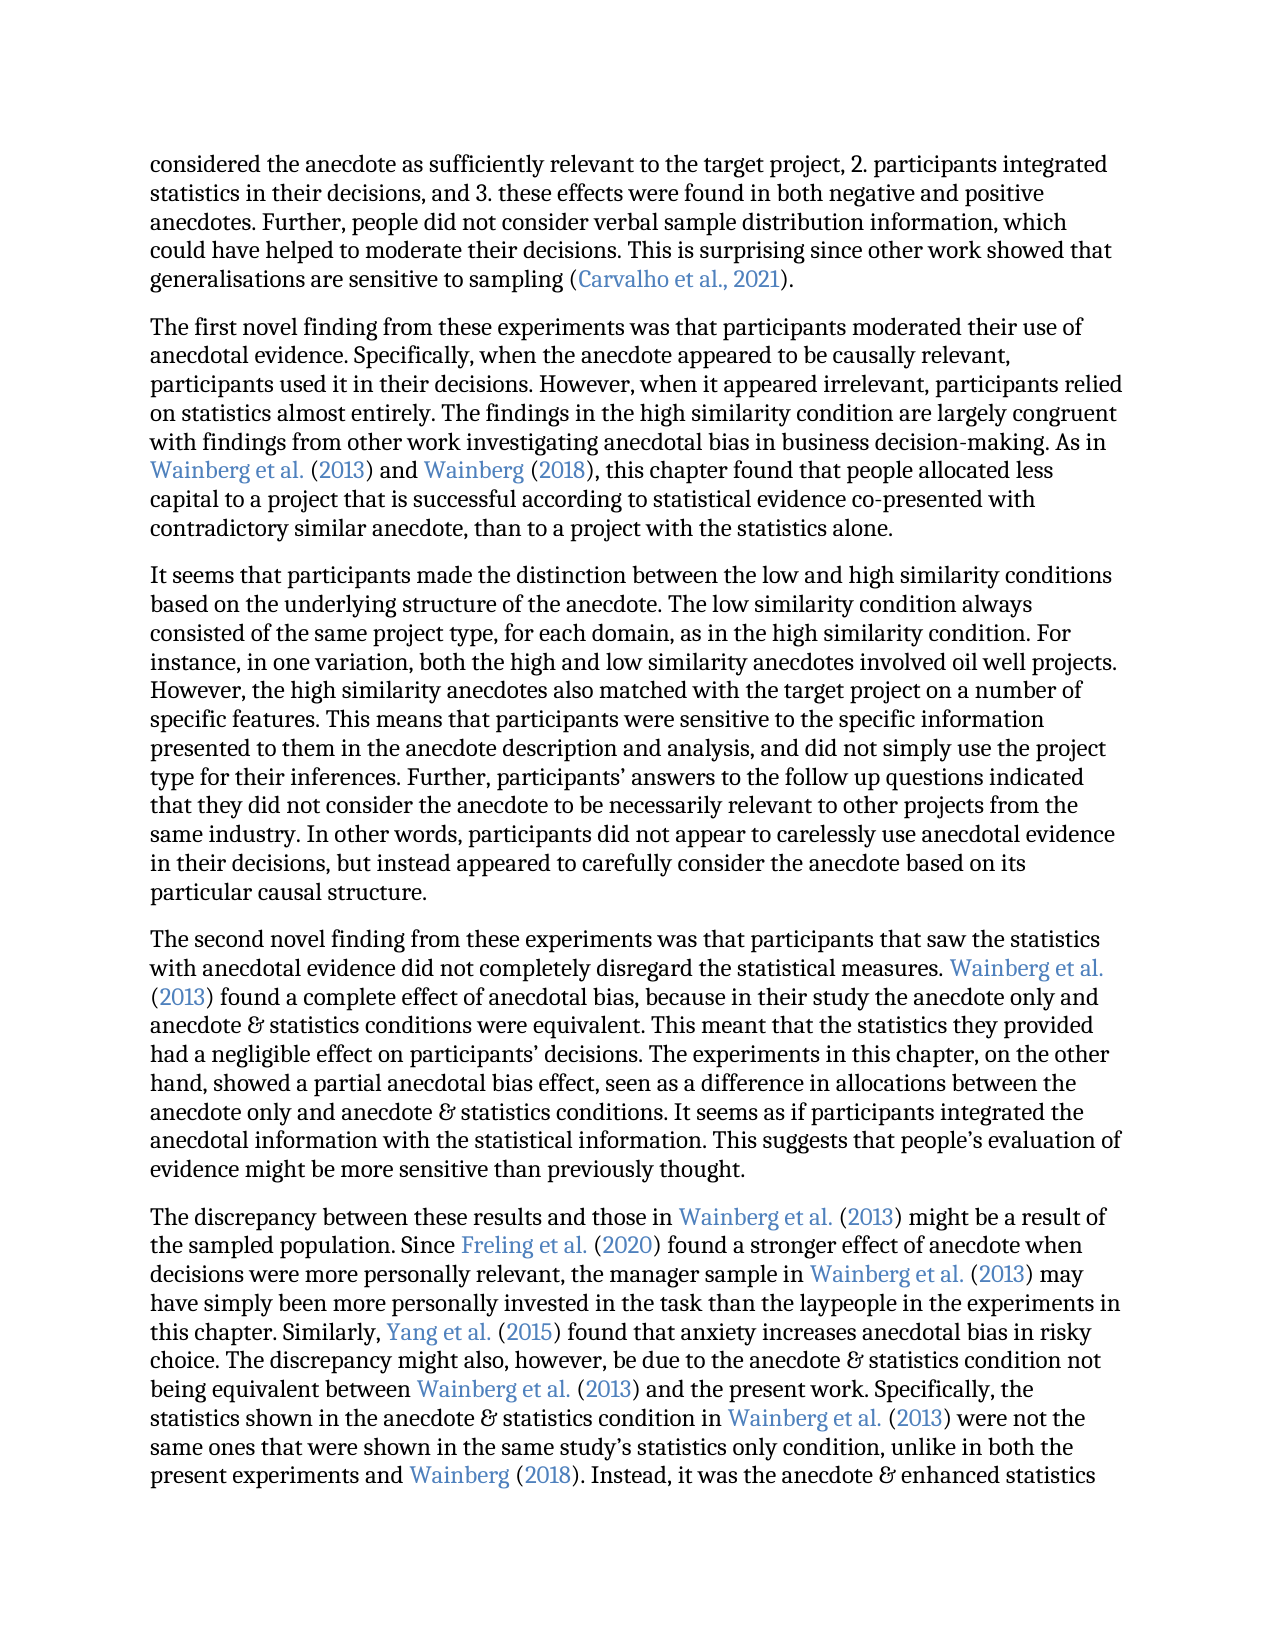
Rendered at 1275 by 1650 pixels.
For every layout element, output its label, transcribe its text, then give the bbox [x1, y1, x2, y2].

text The second novel finding from these experiments was that participants that saw the statistics with anecdotal evidence did not completely disregard the statistical measures. Wainberg et al. (2013) found a complete effect of anecdotal bias, because in their study the anecdote only and anecdote & statistics conditions were equivalent. This meant that the statistics they provided had a negligible effect on participants’ decisions. The experiments in this chapter, on the other hand, showed a partial anecdotal bias effect, seen as a difference in allocations between the anecdote only and anecdote & statistics conditions. It seems as if participants integrated the anecdotal information with the statistical information. This suggests that people’s evaluation of evidence might be more sensitive than previously thought. [150, 925, 1125, 1184]
text It seems that participants made the distinction between the low and high similarity conditions based on the underlying structure of the anecdote. The low similarity condition always consisted of the same project type, for each domain, as in the high similarity condition. For instance, in one variation, both the high and low similarity anecdotes involved oil well projects. However, the high similarity anecdotes also matched with the target project on a number of specific features. This means that participants were sensitive to the specific information presented to them in the anecdote description and analysis, and did not simply use the project type for their inferences. Further, participants’ answers to the follow up questions indicated that they did not consider the anecdote to be necessarily relevant to other projects from the same industry. In other words, participants did not appear to carelessly use anecdotal evidence in their decisions, but instead appeared to carefully consider the anecdote based on its particular causal structure. [150, 561, 1125, 906]
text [150, 150, 1125, 294]
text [150, 1202, 1125, 1490]
text The first novel finding from these experiments was that participants moderated their use of anecdotal evidence. Specifically, when the anecdote appeared to be causally relevant, participants used it in their decisions. However, when it appeared irrelevant, participants relied on statistics almost entirely. The findings in the high similarity condition are largely congruent with findings from other work investigating anecdotal bias in business decision-making. As in Wainberg et al. (2013) and Wainberg (2018), this chapter found that people allocated less capital to a project that is successful according to statistical evidence co-presented with contradictory similar anecdote, than to a project with the statistics alone. [150, 312, 1125, 542]
